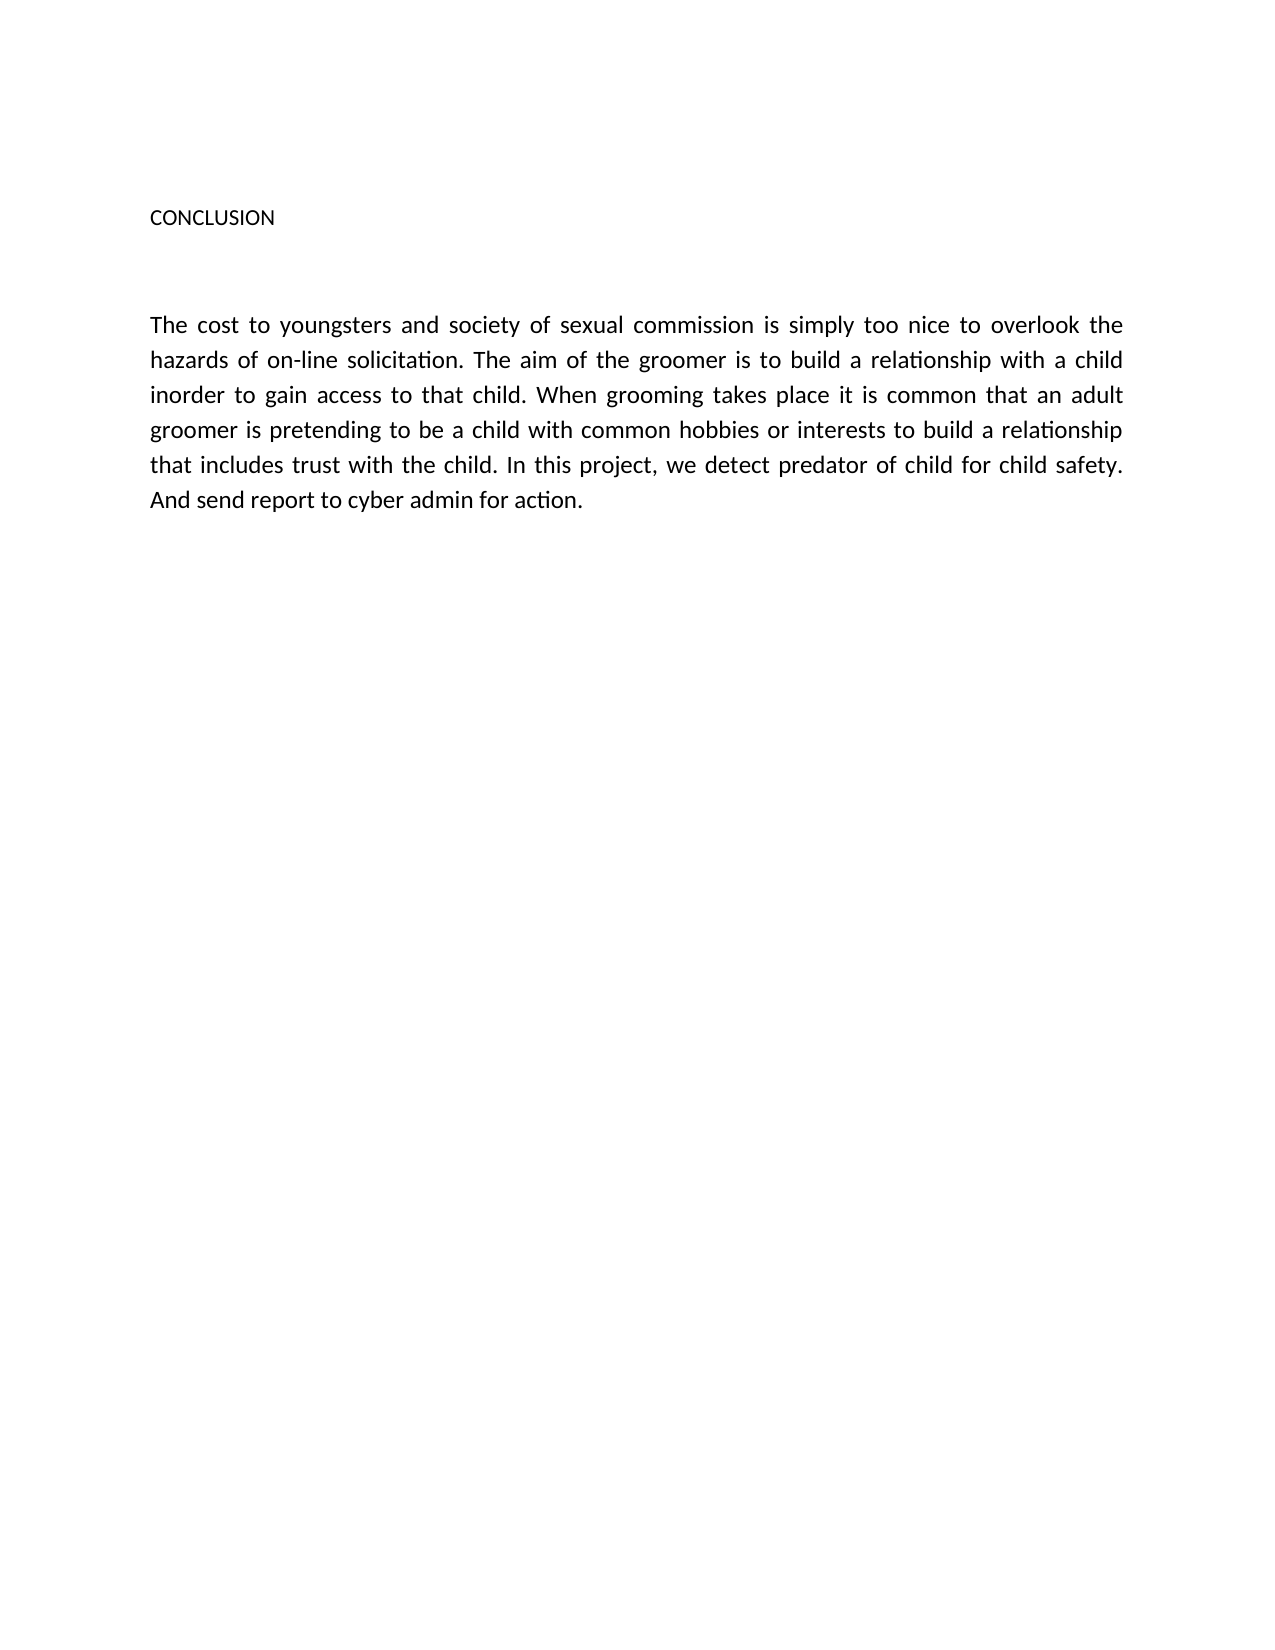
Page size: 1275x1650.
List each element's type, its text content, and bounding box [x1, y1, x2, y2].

text CONCLUSION [150, 203, 1125, 231]
text The cost to youngsters and society of sexual commission is simply too nice to overlook the hazards of on-line solicitation. The aim of the groomer is to build a relationship with a child inorder to gain access to that child. When grooming takes place it is common that an adult groomer is pretending to be a child with common hobbies or interests to build a relationship that includes trust with the child. In this project, we detect predator of child for child safety. And send report to cyber admin for action. [150, 309, 1125, 514]
